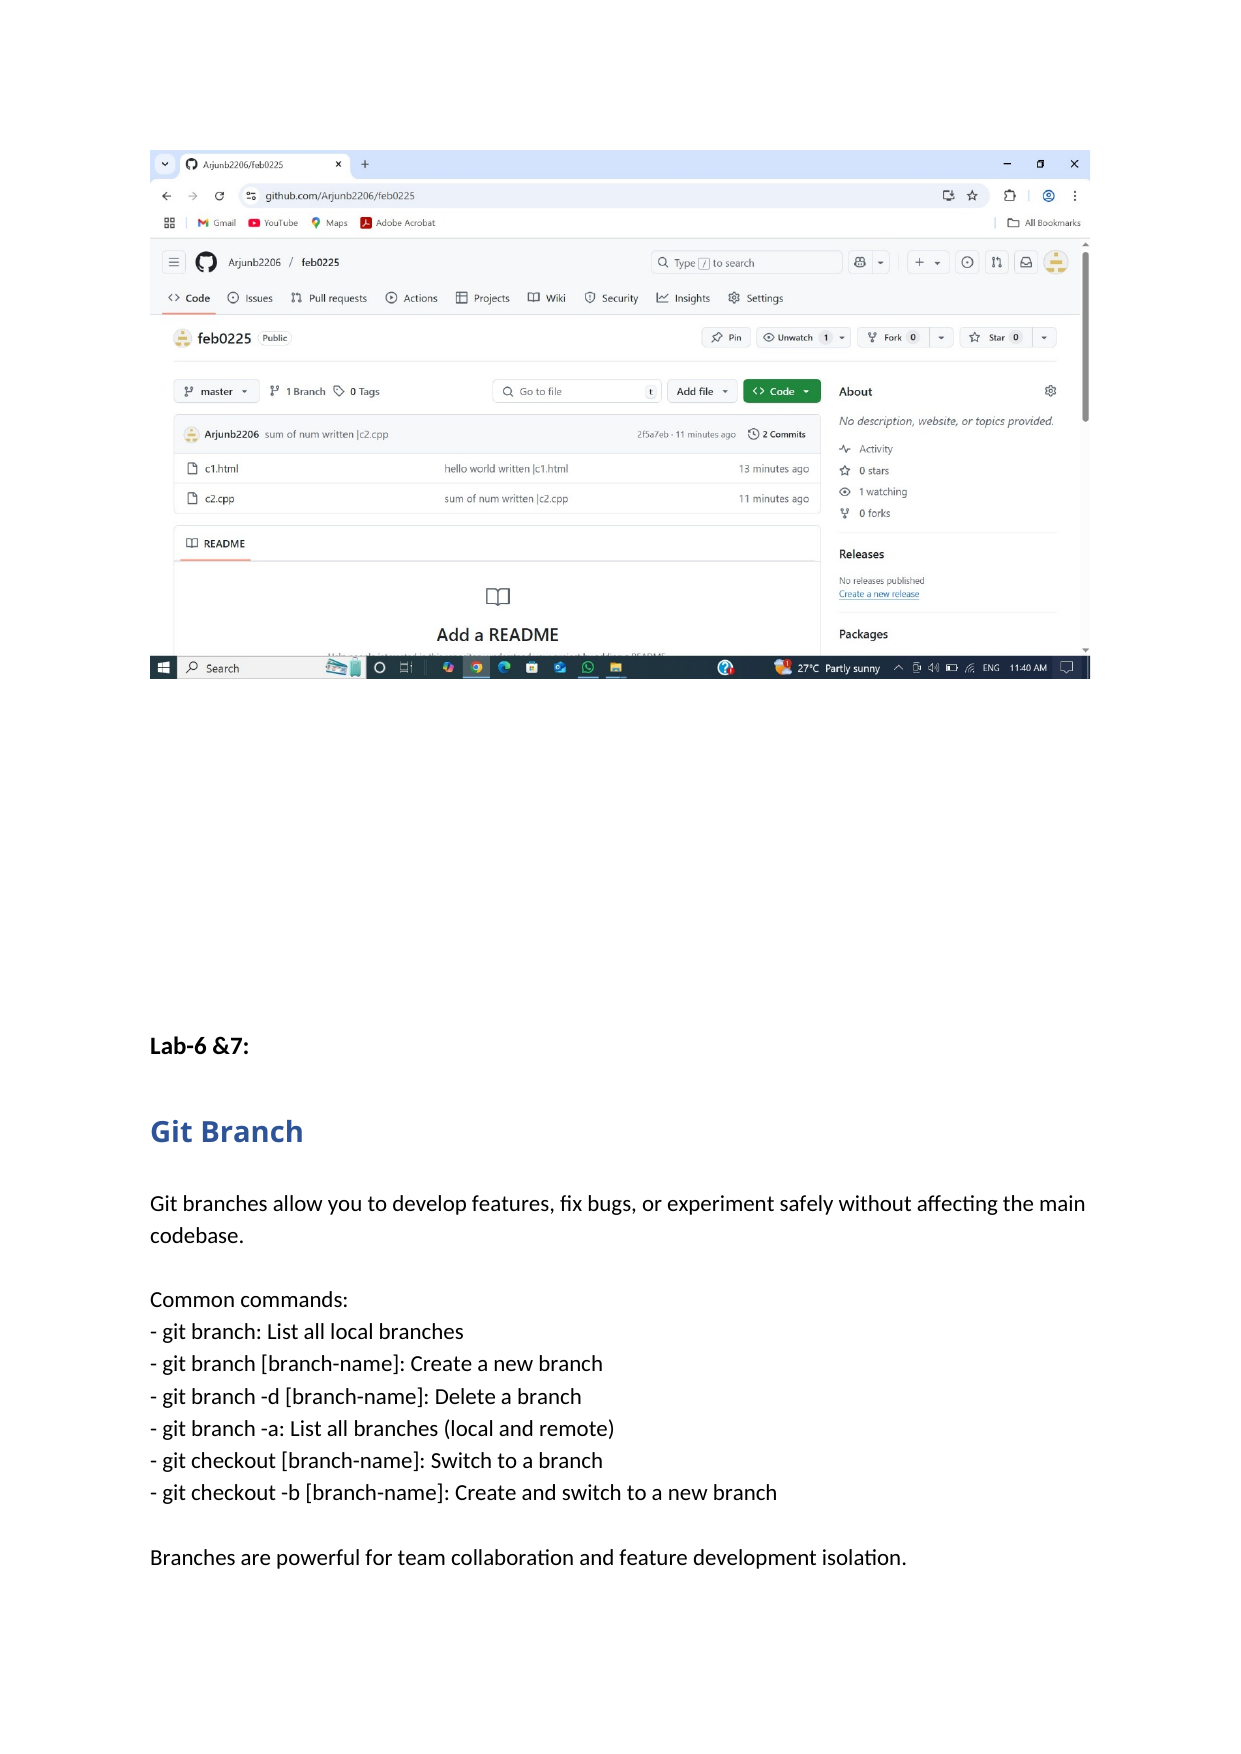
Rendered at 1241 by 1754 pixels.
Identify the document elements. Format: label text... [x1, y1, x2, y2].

text Lab-6 &7: [150, 1030, 1090, 1061]
text Git branches allow you to develop features, fix bugs, or experiment safely without affecting the main codebase. Common commands: - git branch: List all local branches - git branch [branch-name]: Create a new branch - git branch -d [branch-name]: Delete a branch - git branch -a: List all branches (local and remote) - git checkout [branch-name]: Switch to a branch - git checkout -b [branch-name]: Create and switch to a new branch Branches are powerful for team collaboration and feature development isolation. [150, 1156, 1090, 1603]
subtitle Git Branch [150, 1111, 1090, 1151]
picture [150, 150, 1091, 679]
